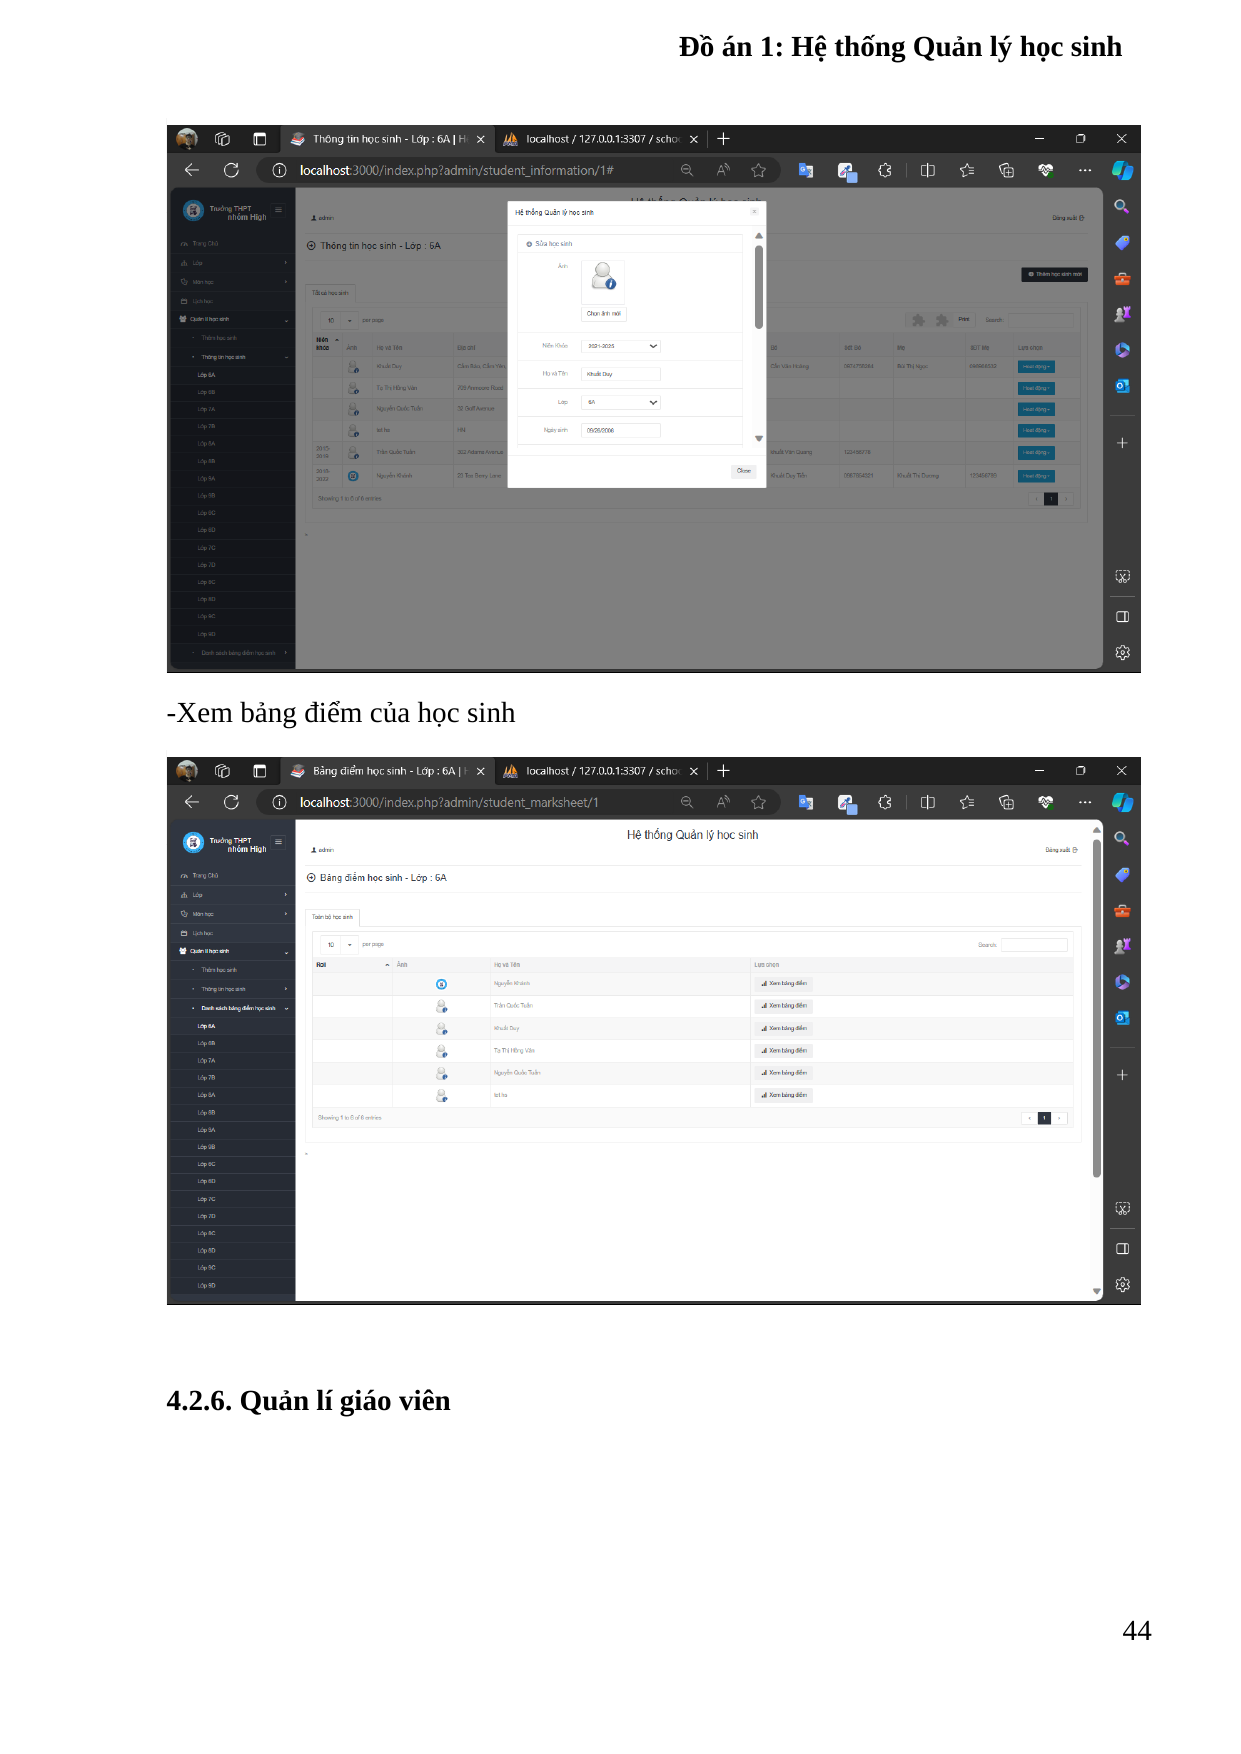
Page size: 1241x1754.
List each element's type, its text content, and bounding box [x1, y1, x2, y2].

picture [166, 118, 1141, 673]
text 4.2.6. Quản lí giáo viên [138, 1383, 1122, 1417]
picture [166, 750, 1141, 1305]
text -Xem bảng điểm của học sinh [138, 695, 1122, 728]
